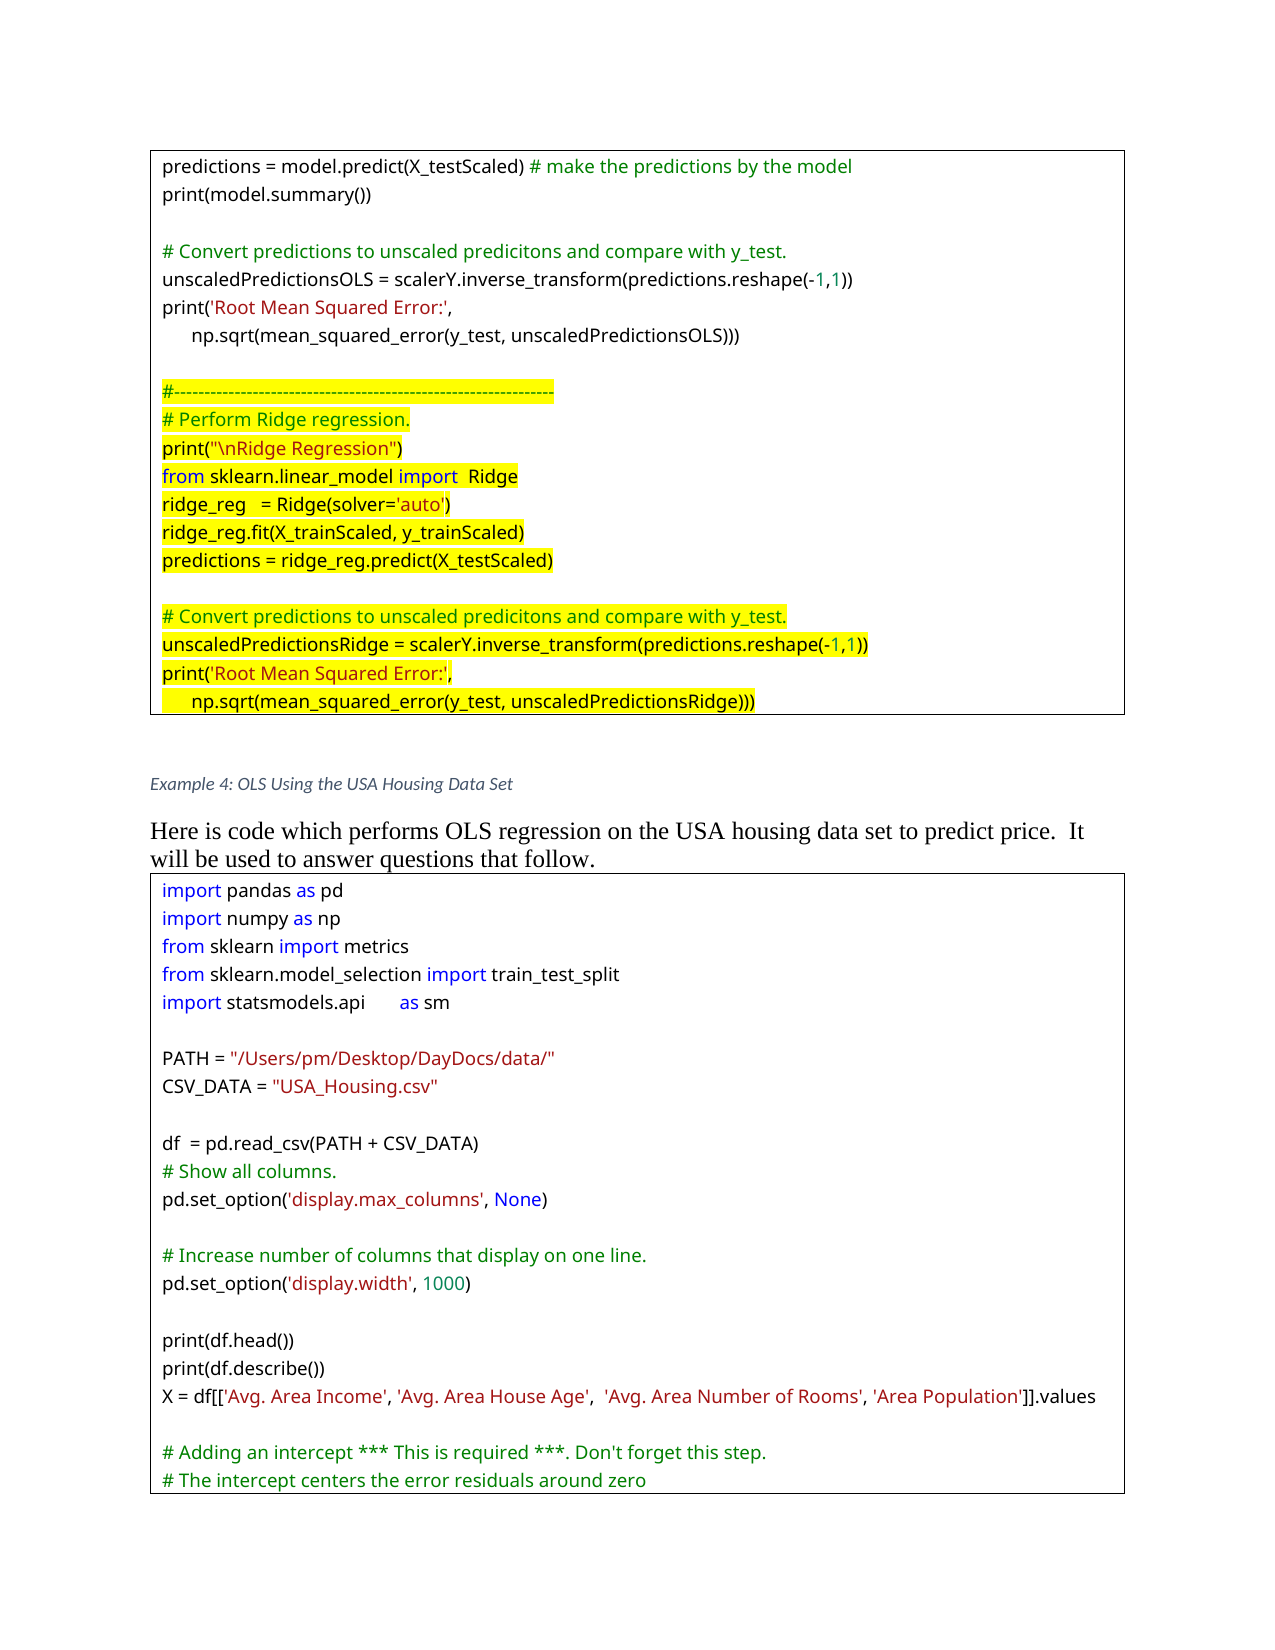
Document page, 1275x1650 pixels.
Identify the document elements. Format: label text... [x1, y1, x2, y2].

text Example 4: OLS Using the USA Housing Data Set [150, 772, 1125, 795]
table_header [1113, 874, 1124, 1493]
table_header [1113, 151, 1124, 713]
text Here is code which performs OLS regression on the USA housing data set to predict price. It will be used to answer questions that follow. [150, 816, 1125, 873]
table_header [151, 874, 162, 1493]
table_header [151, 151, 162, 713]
